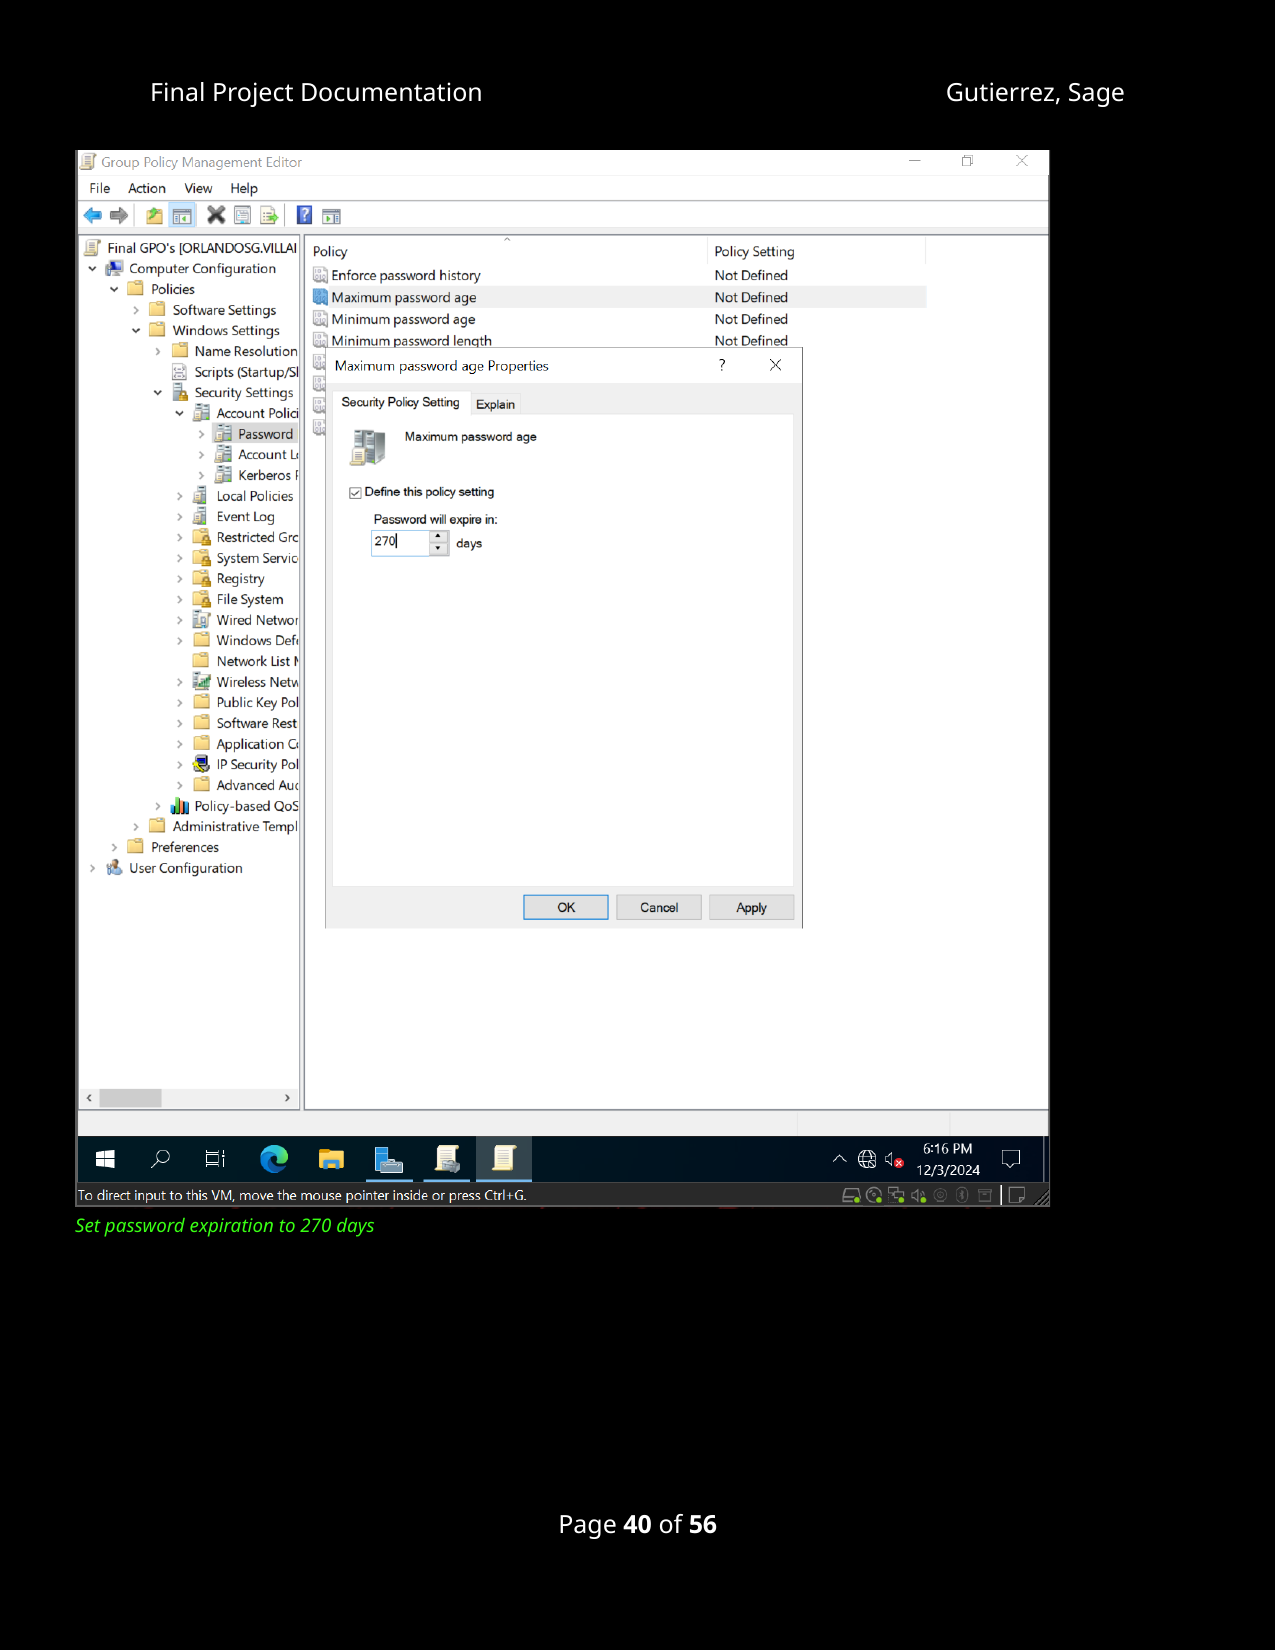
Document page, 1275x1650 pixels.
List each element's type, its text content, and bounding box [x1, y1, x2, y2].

picture [75, 150, 1050, 1209]
